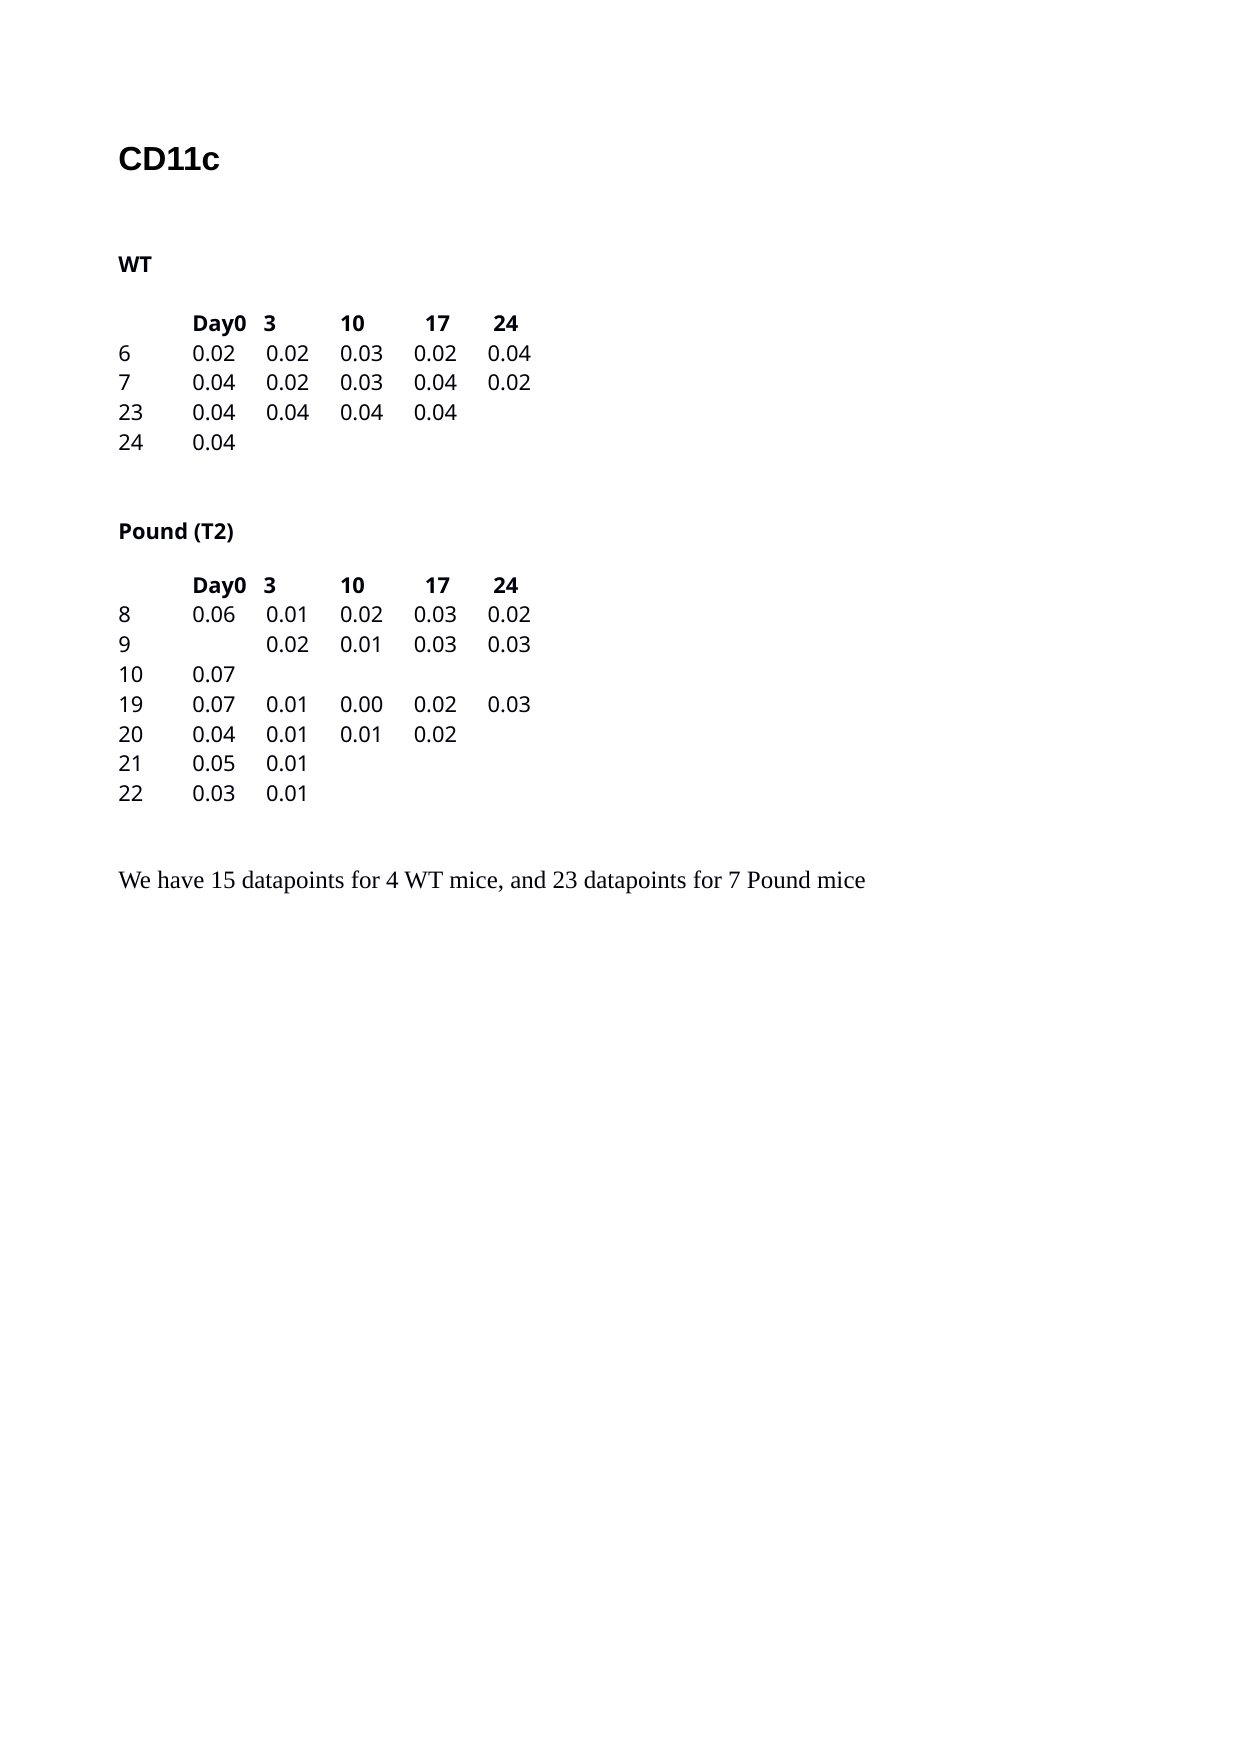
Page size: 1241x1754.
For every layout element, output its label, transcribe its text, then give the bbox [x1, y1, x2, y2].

text 6 0.02 0.02 0.03 0.02 0.04 [118, 337, 1122, 367]
text Day0 3 10 17 24 [118, 308, 1122, 337]
text 8 0.06 0.01 0.02 0.03 0.02 [118, 599, 1122, 629]
subtitle CD11c [118, 139, 1122, 177]
text Day0 3 10 17 24 [118, 570, 1122, 599]
text 22 0.03 0.01 [118, 778, 1122, 808]
text 23 0.04 0.04 0.04 0.04 [118, 397, 1122, 427]
text 10 0.07 [118, 659, 1122, 689]
text 24 0.04 [118, 427, 1122, 457]
text 19 0.07 0.01 0.00 0.02 0.03 [118, 689, 1122, 719]
text 21 0.05 0.01 [118, 748, 1122, 778]
text 9 0.02 0.01 0.03 0.03 [118, 629, 1122, 659]
text 7 0.04 0.02 0.03 0.04 0.02 [118, 367, 1122, 397]
text We have 15 datapoints for 4 WT mice, and 23 datapoints for 7 Pound mice [118, 866, 1122, 894]
text WT [118, 249, 1122, 279]
text Pound (T2) [118, 516, 1122, 546]
text 20 0.04 0.01 0.01 0.02 [118, 719, 1122, 748]
